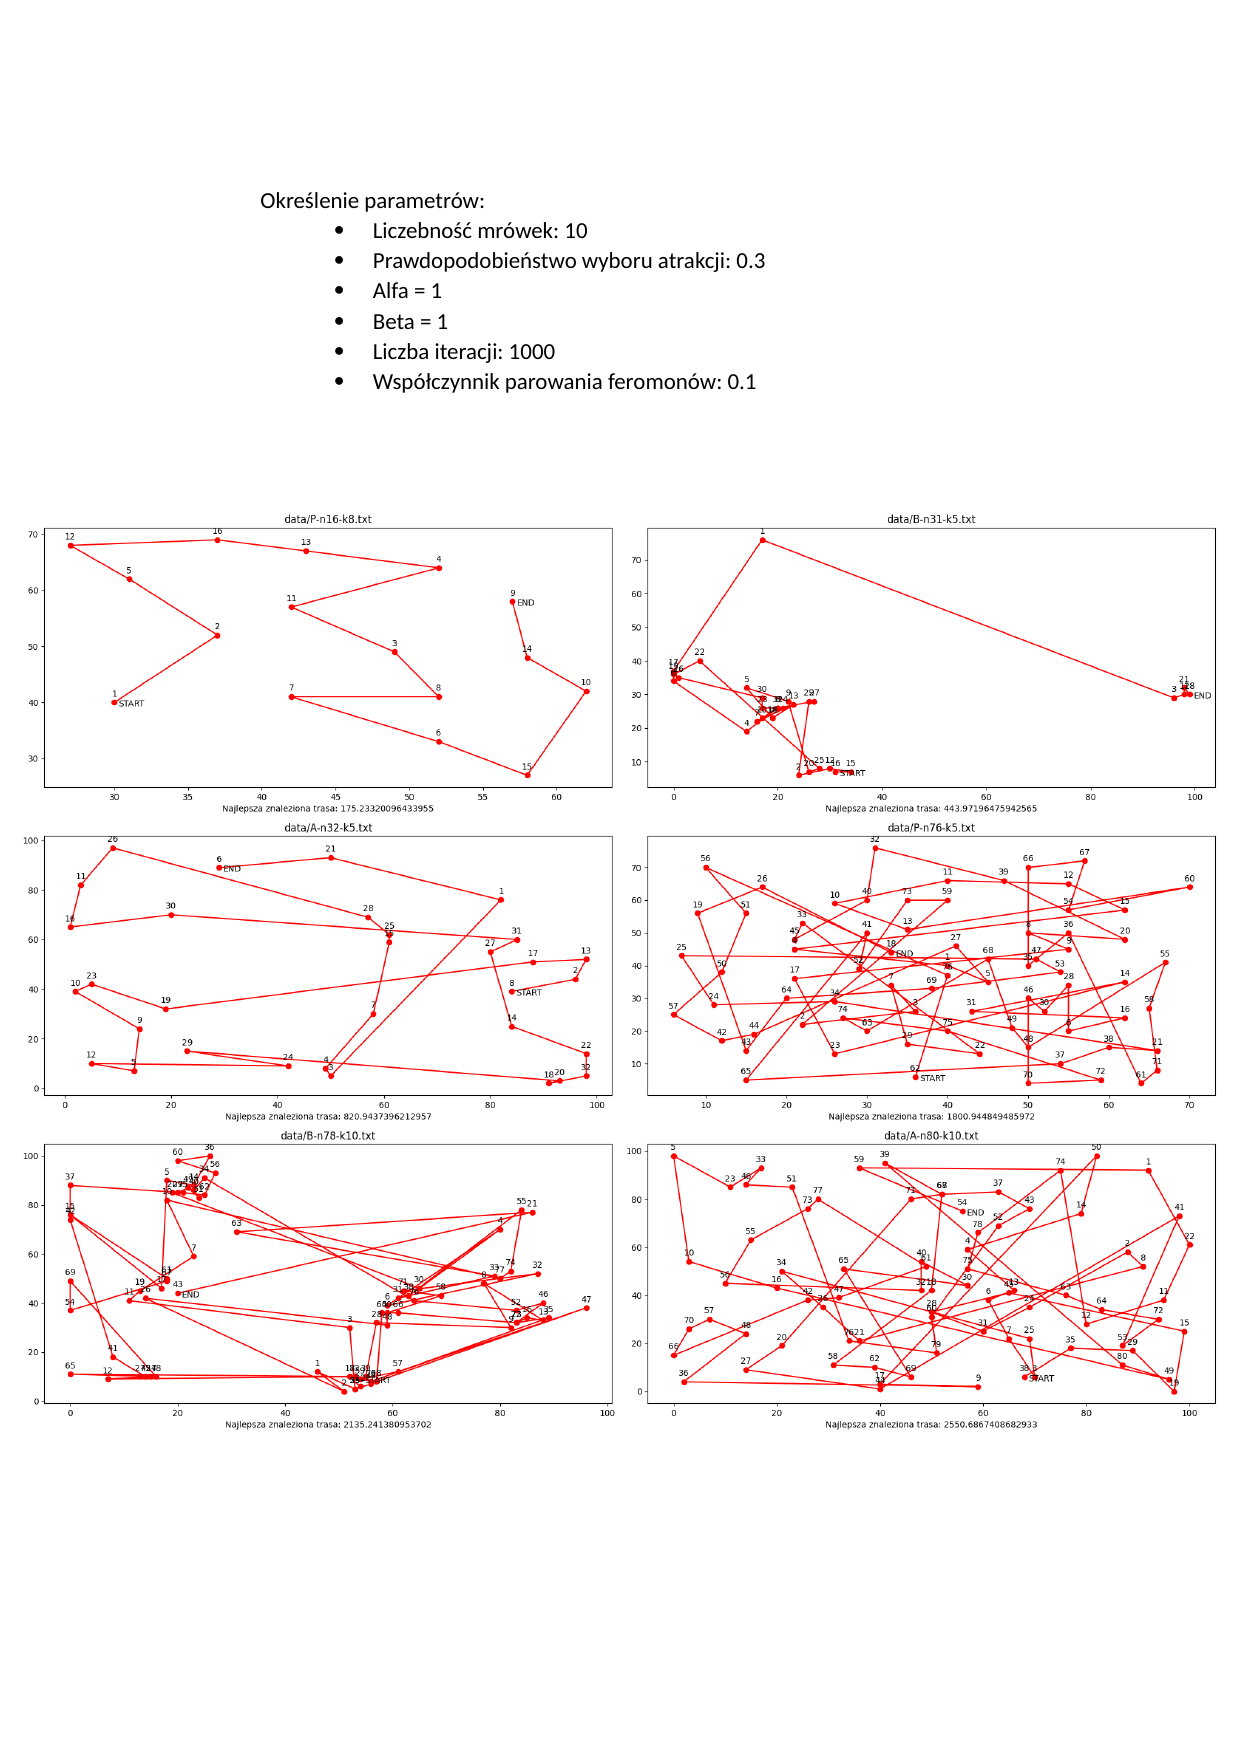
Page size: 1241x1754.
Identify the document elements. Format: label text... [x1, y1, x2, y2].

list Prawdopodobieństwo wyboru atrakcji: 0.3 [335, 246, 1093, 274]
picture [13, 506, 1227, 1720]
list Współczynnik parowania feromonów: 0.1 [335, 367, 1093, 395]
list Beta = 1 [335, 307, 1093, 335]
list Liczebność mrówek: 10 [335, 216, 1093, 244]
list Liczba iteracji: 1000 [335, 337, 1093, 365]
list Określenie parametrów: [260, 186, 1093, 214]
list Alfa = 1 [335, 277, 1093, 305]
